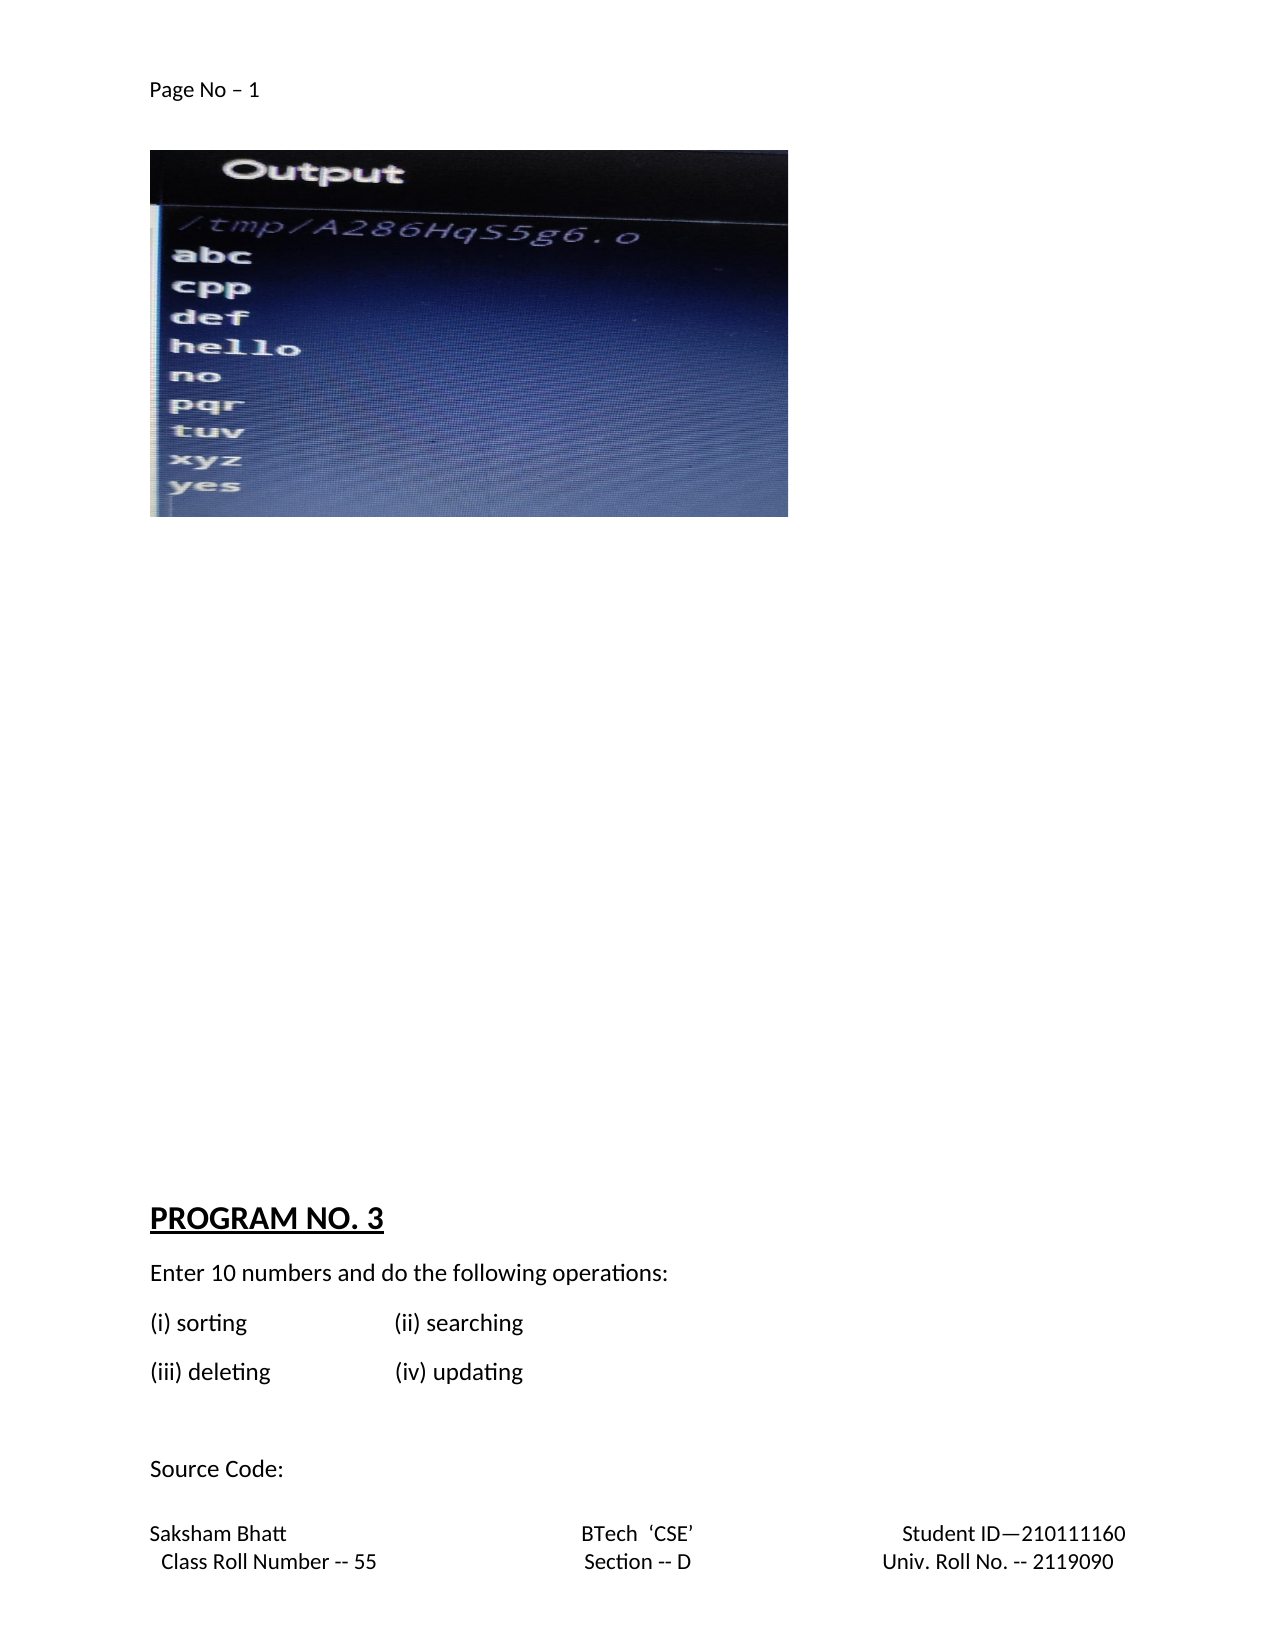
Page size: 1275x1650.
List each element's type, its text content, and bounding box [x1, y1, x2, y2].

text Source Code: [150, 1453, 1125, 1483]
text Enter 10 numbers and do the following operations: [150, 1257, 1125, 1288]
text PROGRAM NO. 3 [150, 1197, 1125, 1237]
text (i) sorting (ii) searching [150, 1307, 1125, 1337]
picture [150, 150, 789, 517]
text (iii) deleting (iv) updating [150, 1357, 1125, 1387]
